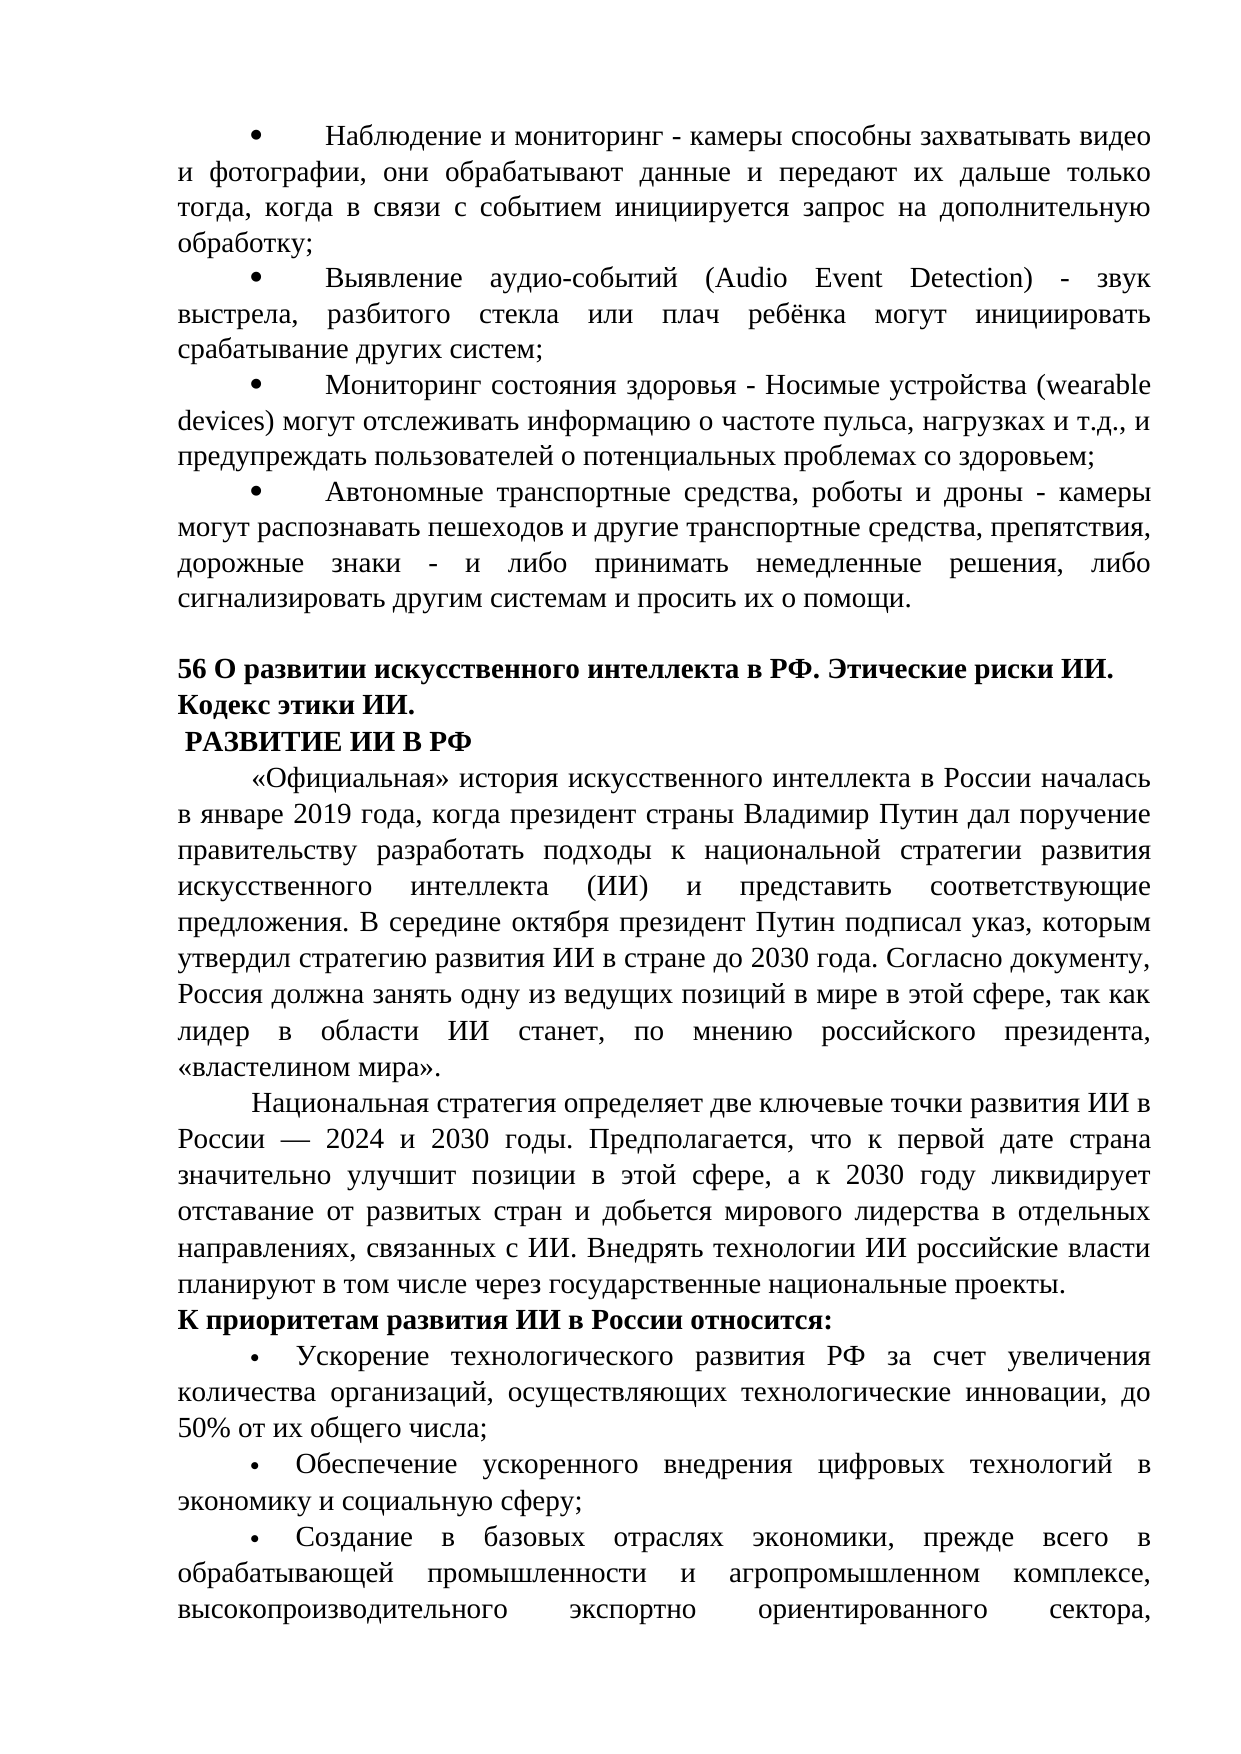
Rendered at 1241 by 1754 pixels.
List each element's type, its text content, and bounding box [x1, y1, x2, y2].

text РАЗВИТИЕ ИИ В РФ [177, 724, 1152, 757]
list Мониторинг состояния здоровья - Носимые устройства (wearable devices) могут отслеживать информацию о частоте пульса, нагрузках и т.д., и предупреждать пользователей о потенциальных проблемах со здоровьем; [177, 367, 1152, 472]
list Обеспечение ускоренного внедрения цифровых технологий в экономику и социальную сферу; [177, 1447, 1152, 1516]
list Автономные транспортные средства, роботы и дроны - камеры могут распознавать пешеходов и другие транспортные средства, препятствия, дорожные знаки - и либо принимать немедленные решения, либо сигнализировать другим системам и просить их о помощи. [177, 474, 1152, 614]
list Выявление аудио-событий (Audio Event Detection) - звук выстрела, разбитого стекла или плач ребёнка могут инициировать срабатывание других систем; [177, 260, 1152, 365]
text Национальная стратегия определяет две ключевые точки развития ИИ в России — 2024 и 2030 годы. Предполагается, что к первой дате страна значительно улучшит позиции в этой сфере, а к 2030 году ликвидирует отставание от развитых стран и добьется мирового лидерства в отдельных направлениях, связанных с ИИ. Внедрять технологии ИИ российские власти планируют в том числе через государственные национальные проекты. [177, 1085, 1152, 1299]
text «Официальная» история искусственного интеллекта в России началась в январе 2019 года, когда президент страны Владимир Путин дал поручение правительству разработать подходы к национальной стратегии развития искусственного интеллекта (ИИ) и представить соответствующие предложения. В середине октября президент Путин подписал указ, которым утвердил стратегию развития ИИ в стране до 2030 года. Согласно документу, Россия должна занять одну из ведущих позиций в мире в этой сфере, так как лидер в области ИИ станет, по мнению российского президента, «властелином мира». [177, 760, 1152, 1082]
list Наблюдение и мониторинг - камеры способны захватывать видео и фотографии, они обрабатывают данные и передают их дальше только тогда, когда в связи с событием инициируется запрос на дополнительную обработку; [177, 118, 1152, 258]
text К приоритетам развития ИИ в России относится: [177, 1302, 1152, 1336]
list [177, 1519, 1152, 1625]
list Ускорение технологического развития РФ за счет увеличения количества организаций, осуществляющих технологические инновации, до 50% от их общего числа; [177, 1338, 1152, 1444]
subtitle 56 О развитии искусственного интеллекта в РФ. Этические риски ИИ. Кодекс этики ИИ. [177, 651, 1152, 721]
